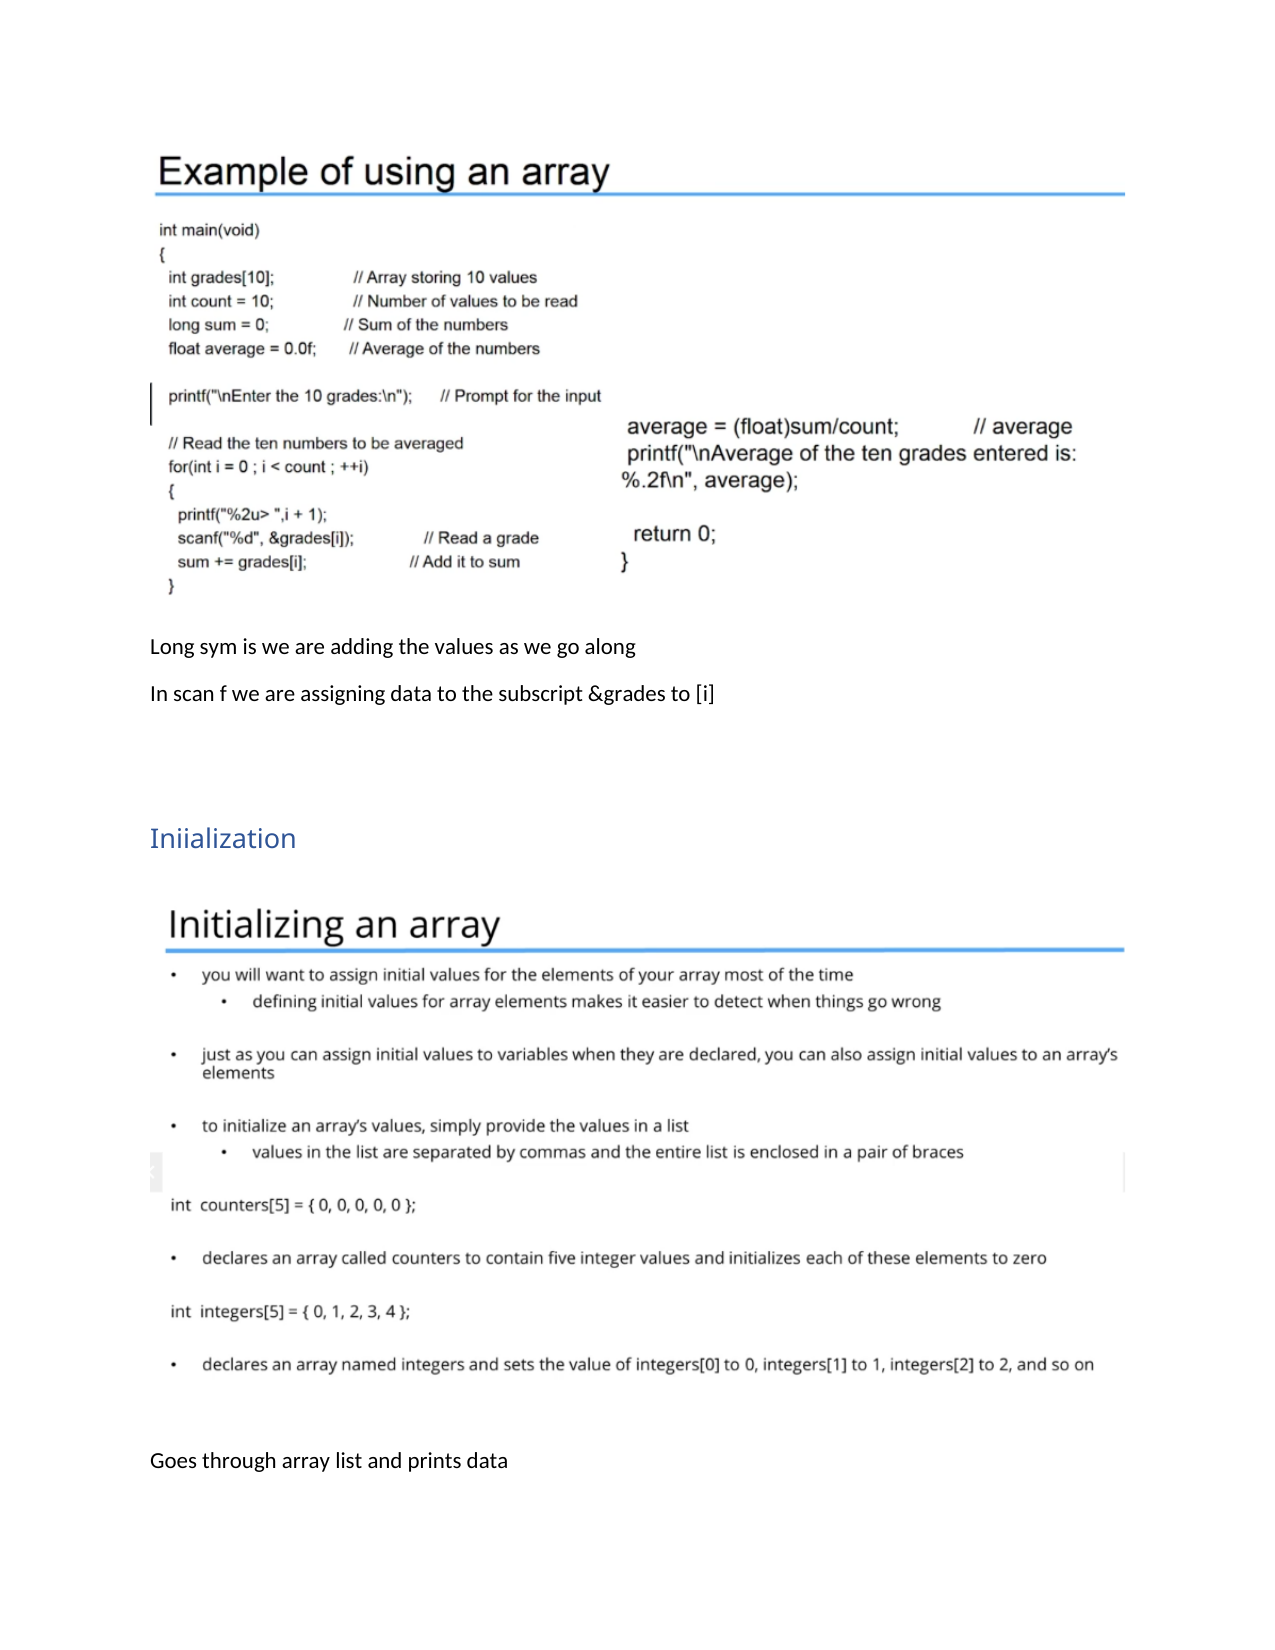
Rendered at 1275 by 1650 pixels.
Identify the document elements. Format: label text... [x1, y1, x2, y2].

text Goes through array list and prints data [150, 1447, 1125, 1475]
picture [150, 150, 1125, 614]
text In scan f we are assigning data to the subscript &grades to [i] [150, 679, 1125, 707]
picture [150, 906, 1125, 1381]
subtitle Iniialization [150, 819, 1125, 856]
text Long sym is we are adding the values as we go along [150, 632, 1125, 660]
